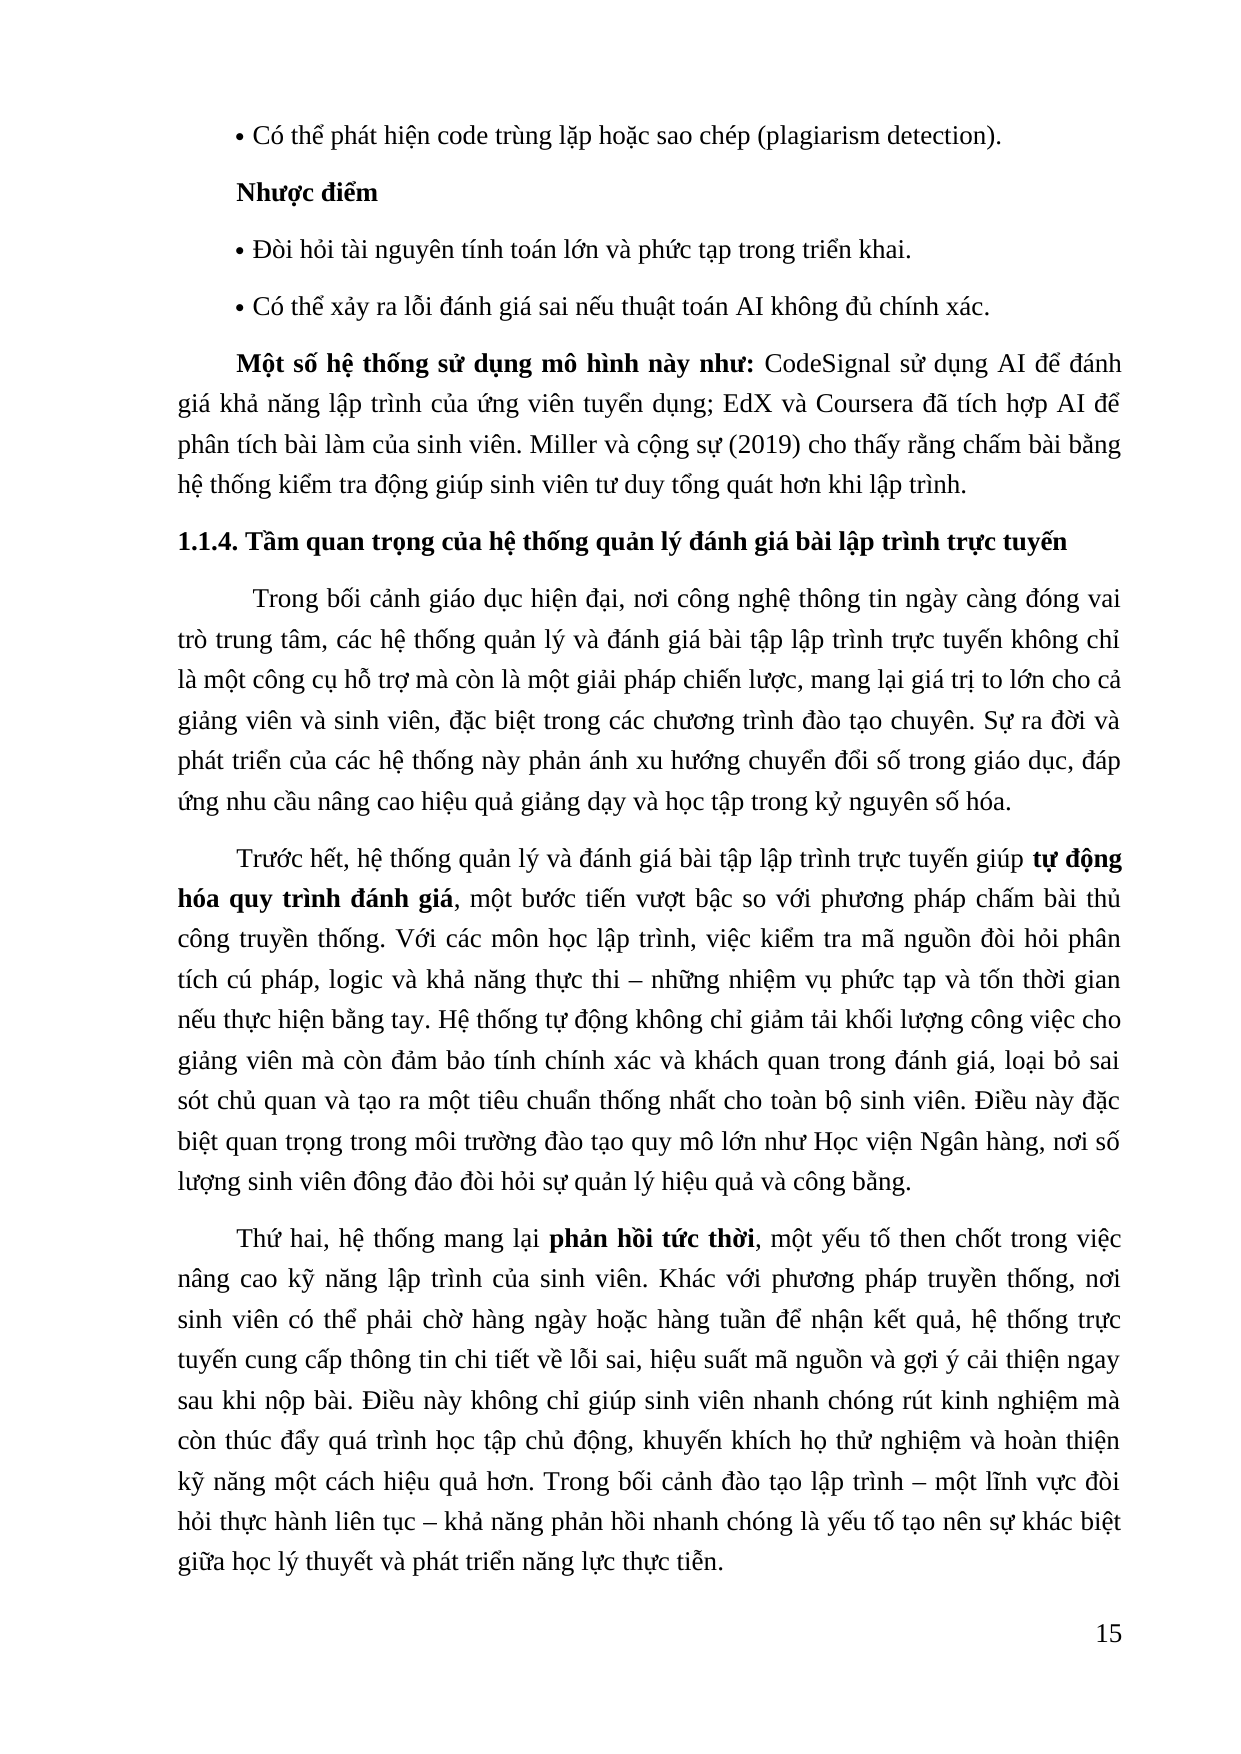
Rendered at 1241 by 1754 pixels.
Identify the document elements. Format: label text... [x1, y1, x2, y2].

text 1.1.4. Tầm quan trọng của hệ thống quản lý đánh giá bài lập trình trực tuyến [177, 525, 1122, 557]
list Đòi hỏi tài nguyên tính toán lớn và phức tạp trong triển khai. [236, 233, 1122, 264]
text Thứ hai, hệ thống mang lại phản hồi tức thời, một yếu tố then chốt trong việc nâng cao kỹ năng lập trình của sinh viên. Khác với phương pháp truyền thống, nơi sinh viên có thể phải chờ hàng ngày hoặc hàng tuần để nhận kết quả, hệ thống trực tuyến cung cấp thông tin chi tiết về lỗi sai, hiệu suất mã nguồn và gợi ý cải thiện ngay sau khi nộp bài. Điều này không chỉ giúp sinh viên nhanh chóng rút kinh nghiệm mà còn thúc đẩy quá trình học tập chủ động, khuyến khích họ thử nghiệm và hoàn thiện kỹ năng một cách hiệu quả hơn. Trong bối cảnh đào tạo lập trình – một lĩnh vực đòi hỏi thực hành liên tục – khả năng phản hồi nhanh chóng là yếu tố tạo nên sự khác biệt giữa học lý thuyết và phát triển năng lực thực tiễn. [177, 1222, 1122, 1577]
text Trước hết, hệ thống quản lý và đánh giá bài tập lập trình trực tuyến giúp tự động hóa quy trình đánh giá, một bước tiến vượt bậc so với phương pháp chấm bài thủ công truyền thống. Với các môn học lập trình, việc kiểm tra mã nguồn đòi hỏi phân tích cú pháp, logic và khả năng thực thi – những nhiệm vụ phức tạp và tốn thời gian nếu thực hiện bằng tay. Hệ thống tự động không chỉ giảm tải khối lượng công việc cho giảng viên mà còn đảm bảo tính chính xác và khách quan trong đánh giá, loại bỏ sai sót chủ quan và tạo ra một tiêu chuẩn thống nhất cho toàn bộ sinh viên. Điều này đặc biệt quan trọng trong môi trường đào tạo quy mô lớn như Học viện Ngân hàng, nơi số lượng sinh viên đông đảo đòi hỏi sự quản lý hiệu quả và công bằng. [177, 842, 1122, 1196]
text Một số hệ thống sử dụng mô hình này như: CodeSignal sử dụng AI để đánh giá khả năng lập trình của ứng viên tuyển dụng; EdX và Coursera đã tích hợp AI để phân tích bài làm của sinh viên. Miller và cộng sự (2019) cho thấy rằng chấm bài bằng hệ thống kiểm tra động giúp sinh viên tư duy tổng quát hơn khi lập trình. [177, 347, 1122, 499]
list Có thể phát hiện code trùng lặp hoặc sao chép (plagiarism detection). [236, 119, 1122, 150]
text Nhược điểm [177, 176, 1122, 207]
text Trong bối cảnh giáo dục hiện đại, nơi công nghệ thông tin ngày càng đóng vai trò trung tâm, các hệ thống quản lý và đánh giá bài tập lập trình trực tuyến không chỉ là một công cụ hỗ trợ mà còn là một giải pháp chiến lược, mang lại giá trị to lớn cho cả giảng viên và sinh viên, đặc biệt trong các chương trình đào tạo chuyên. Sự ra đời và phát triển của các hệ thống này phản ánh xu hướng chuyển đổi số trong giáo dục, đáp ứng nhu cầu nâng cao hiệu quả giảng dạy và học tập trong kỷ nguyên số hóa. [177, 582, 1122, 816]
list Có thể xảy ra lỗi đánh giá sai nếu thuật toán AI không đủ chính xác. [236, 290, 1122, 321]
